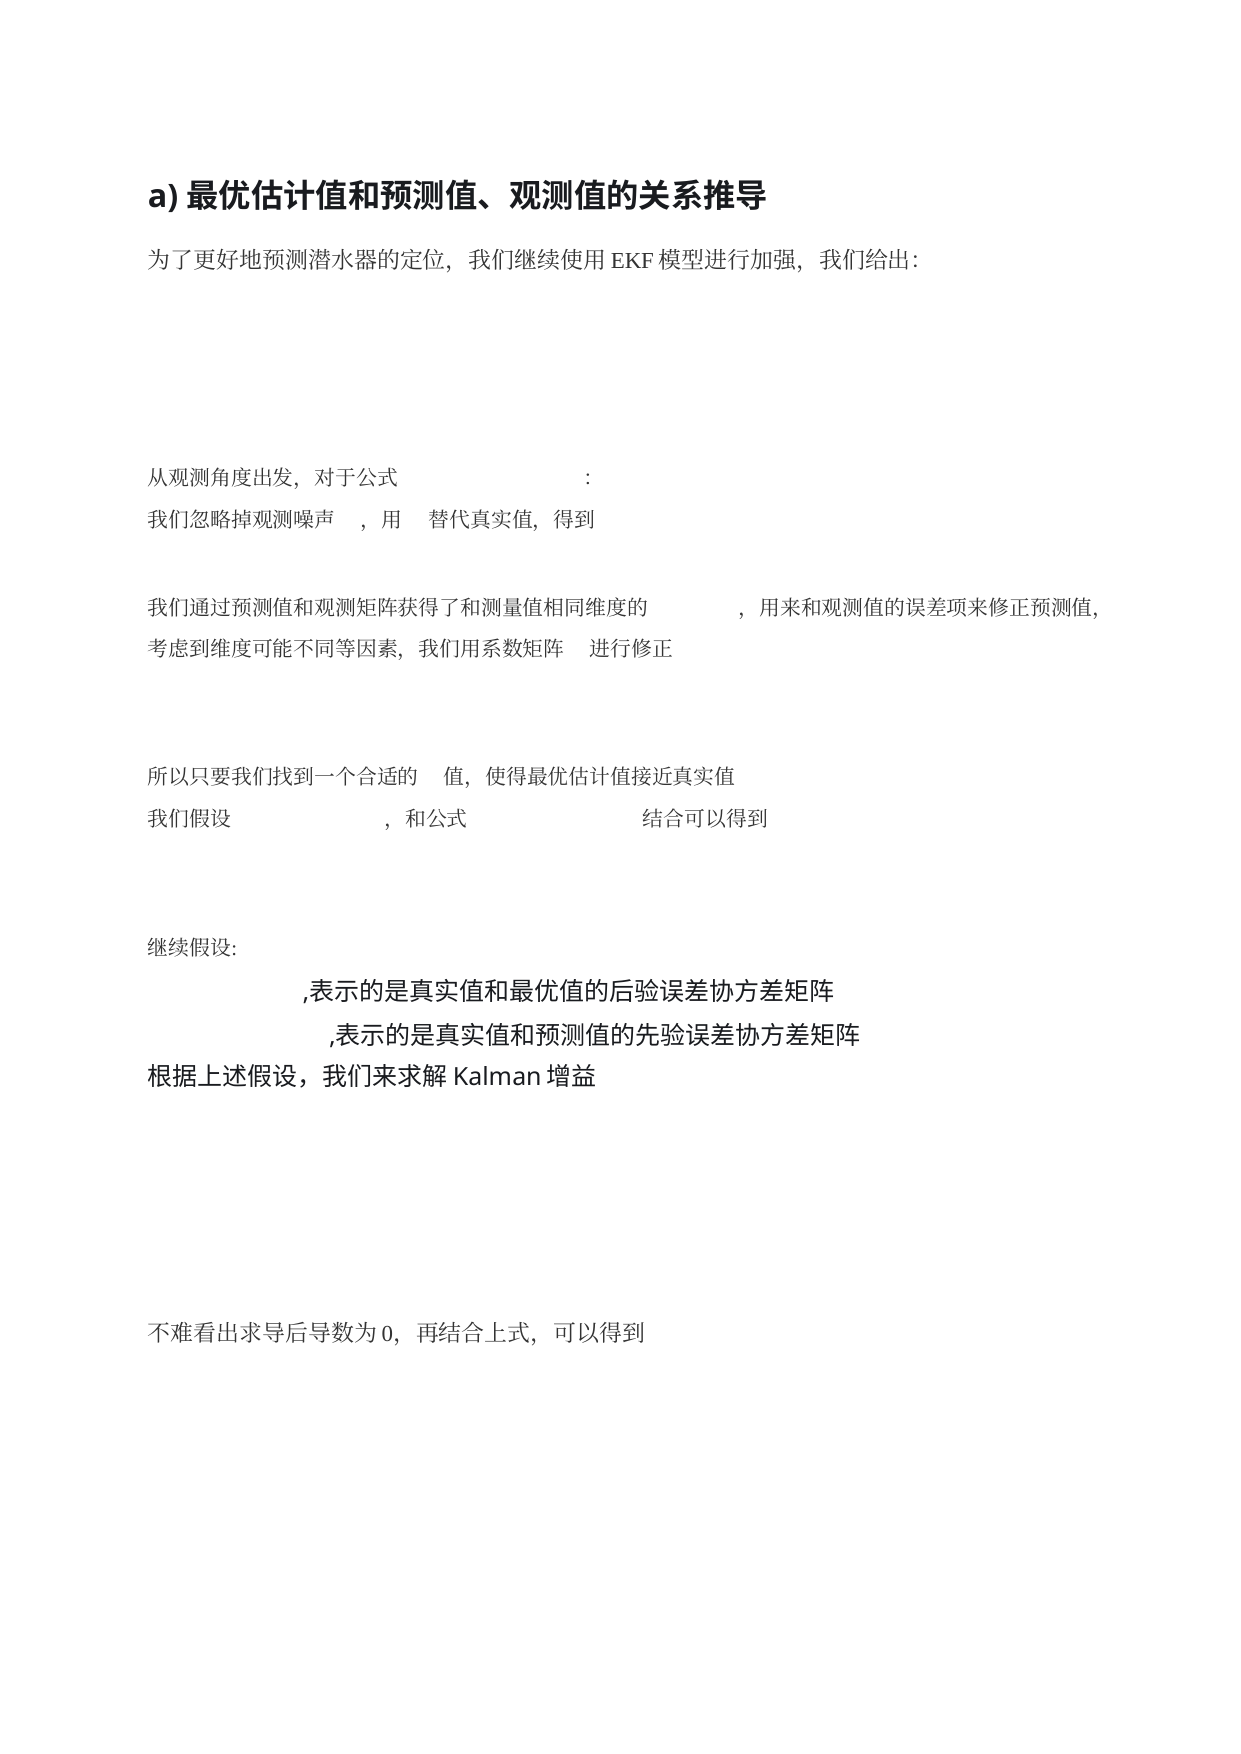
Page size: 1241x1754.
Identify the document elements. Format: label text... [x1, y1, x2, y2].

text ,表示的是真实值和最优值的后验误差协方差矩阵 [148, 967, 1093, 1010]
text 所以只要我们找到一个合适的值，使得最优估计值接近真实值 [148, 754, 1093, 797]
subtitle a) 最优估计值和预测值、观测值的关系推导 [148, 151, 1093, 236]
text 继续假设: [148, 925, 1093, 967]
text 不难看出求导后导数为0，再结合上式，可以得到 [148, 1315, 1093, 1348]
text 我们忽略掉观测噪声，用替代真实值，得到 [148, 498, 1093, 540]
text 我们假设，和公式结合可以得到 [148, 797, 1093, 839]
text 我们通过预测值和观测矩阵获得了和测量值相同维度的，用来和观测值的误差项来修正预测值，考虑到维度可能不同等因素，我们用系数矩阵进行修正 [148, 583, 1093, 668]
text ,表示的是真实值和预测值的先验误差协方差矩阵 [148, 1010, 1093, 1053]
text 根据上述假设，我们来求解Kalman增益 [148, 1053, 1093, 1096]
list 为了更好地预测潜水器的定位，我们继续使用EKF模型进行加强，我们给出： [148, 243, 1093, 276]
text 从观测角度出发，对于公式 ： [148, 455, 1093, 498]
